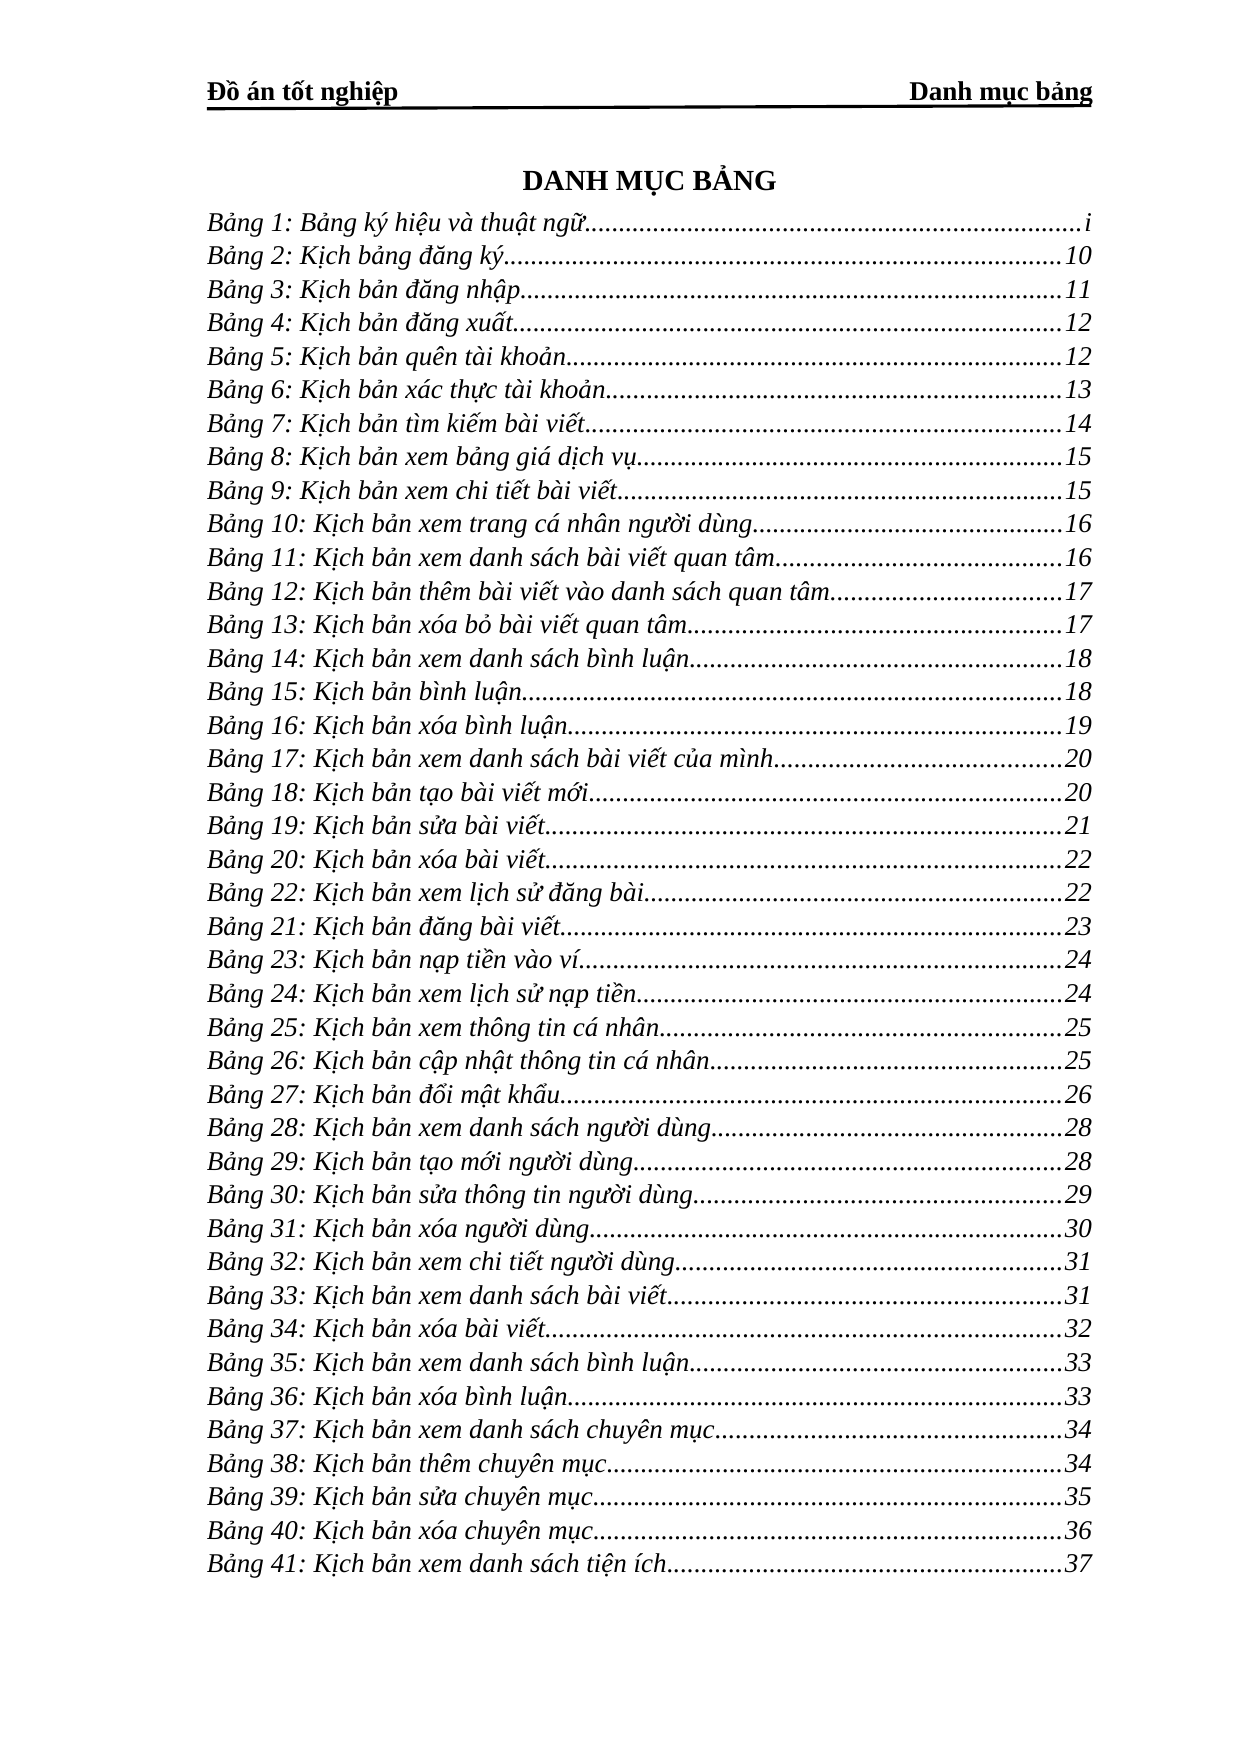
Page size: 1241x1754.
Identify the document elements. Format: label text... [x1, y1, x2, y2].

text Bảng 5: Kịch bản quên tài khoản 12 [207, 340, 1093, 371]
text Bảng 19: Kịch bản sửa bài viết 21 [207, 809, 1093, 841]
text Bảng 25: Kịch bản xem thông tin cá nhân 25 [207, 1011, 1093, 1042]
text Bảng 8: Kịch bản xem bảng giá dịch vụ 15 [207, 441, 1093, 472]
text Bảng 12: Kịch bản thêm bài viết vào danh sách quan tâm 17 [207, 575, 1093, 606]
text Bảng 27: Kịch bản đổi mật khẩu 26 [207, 1078, 1093, 1109]
text Bảng 37: Kịch bản xem danh sách chuyên mục 34 [207, 1413, 1093, 1444]
text Bảng 28: Kịch bản xem danh sách người dùng 28 [207, 1111, 1093, 1142]
text Bảng 41: Kịch bản xem danh sách tiện ích 37 [207, 1547, 1093, 1578]
text Bảng 32: Kịch bản xem chi tiết người dùng 31 [207, 1246, 1093, 1277]
text Bảng 9: Kịch bản xem chi tiết bài viết 15 [207, 474, 1093, 505]
text Bảng 26: Kịch bản cập nhật thông tin cá nhân 25 [207, 1044, 1093, 1075]
text Bảng 6: Kịch bản xác thực tài khoản 13 [207, 373, 1093, 404]
text Bảng 30: Kịch bản sửa thông tin người dùng 29 [207, 1178, 1093, 1209]
text Bảng 4: Kịch bản đăng xuất 12 [207, 306, 1093, 337]
text Bảng 1: Bảng ký hiệu và thuật ngữ i [207, 206, 1093, 237]
text Bảng 10: Kịch bản xem trang cá nhân người dùng 16 [207, 508, 1093, 539]
text Bảng 31: Kịch bản xóa người dùng 30 [207, 1212, 1093, 1243]
text Bảng 2: Kịch bảng đăng ký 10 [207, 239, 1093, 270]
text Bảng 13: Kịch bản xóa bỏ bài viết quan tâm 17 [207, 608, 1093, 639]
text Bảng 34: Kịch bản xóa bài viết 32 [207, 1313, 1093, 1344]
text Bảng 39: Kịch bản sửa chuyên mục 35 [207, 1480, 1093, 1511]
text Bảng 24: Kịch bản xem lịch sử nạp tiền 24 [207, 977, 1093, 1008]
text Bảng 16: Kịch bản xóa bình luận 19 [207, 709, 1093, 740]
subtitle DANH MỤC BẢNG [207, 163, 1093, 196]
text Bảng 20: Kịch bản xóa bài viết 22 [207, 843, 1093, 874]
text Bảng 21: Kịch bản đăng bài viết 23 [207, 910, 1093, 941]
text Bảng 23: Kịch bản nạp tiền vào ví 24 [207, 944, 1093, 975]
text Bảng 7: Kịch bản tìm kiếm bài viết 14 [207, 407, 1093, 438]
text Bảng 38: Kịch bản thêm chuyên mục 34 [207, 1447, 1093, 1478]
text Bảng 35: Kịch bản xem danh sách bình luận 33 [207, 1346, 1093, 1377]
text Bảng 11: Kịch bản xem danh sách bài viết quan tâm 16 [207, 541, 1093, 572]
text Bảng 40: Kịch bản xóa chuyên mục 36 [207, 1514, 1093, 1545]
text Bảng 15: Kịch bản bình luận 18 [207, 675, 1093, 706]
text Bảng 3: Kịch bản đăng nhập 11 [207, 273, 1093, 304]
text Bảng 33: Kịch bản xem danh sách bài viết 31 [207, 1279, 1093, 1310]
text Bảng 14: Kịch bản xem danh sách bình luận 18 [207, 642, 1093, 673]
text Bảng 29: Kịch bản tạo mới người dùng 28 [207, 1145, 1093, 1176]
text Bảng 18: Kịch bản tạo bài viết mới 20 [207, 776, 1093, 807]
text Bảng 22: Kịch bản xem lịch sử đăng bài 22 [207, 877, 1093, 908]
text Bảng 17: Kịch bản xem danh sách bài viết của mình 20 [207, 742, 1093, 773]
text Bảng 36: Kịch bản xóa bình luận 33 [207, 1380, 1093, 1411]
